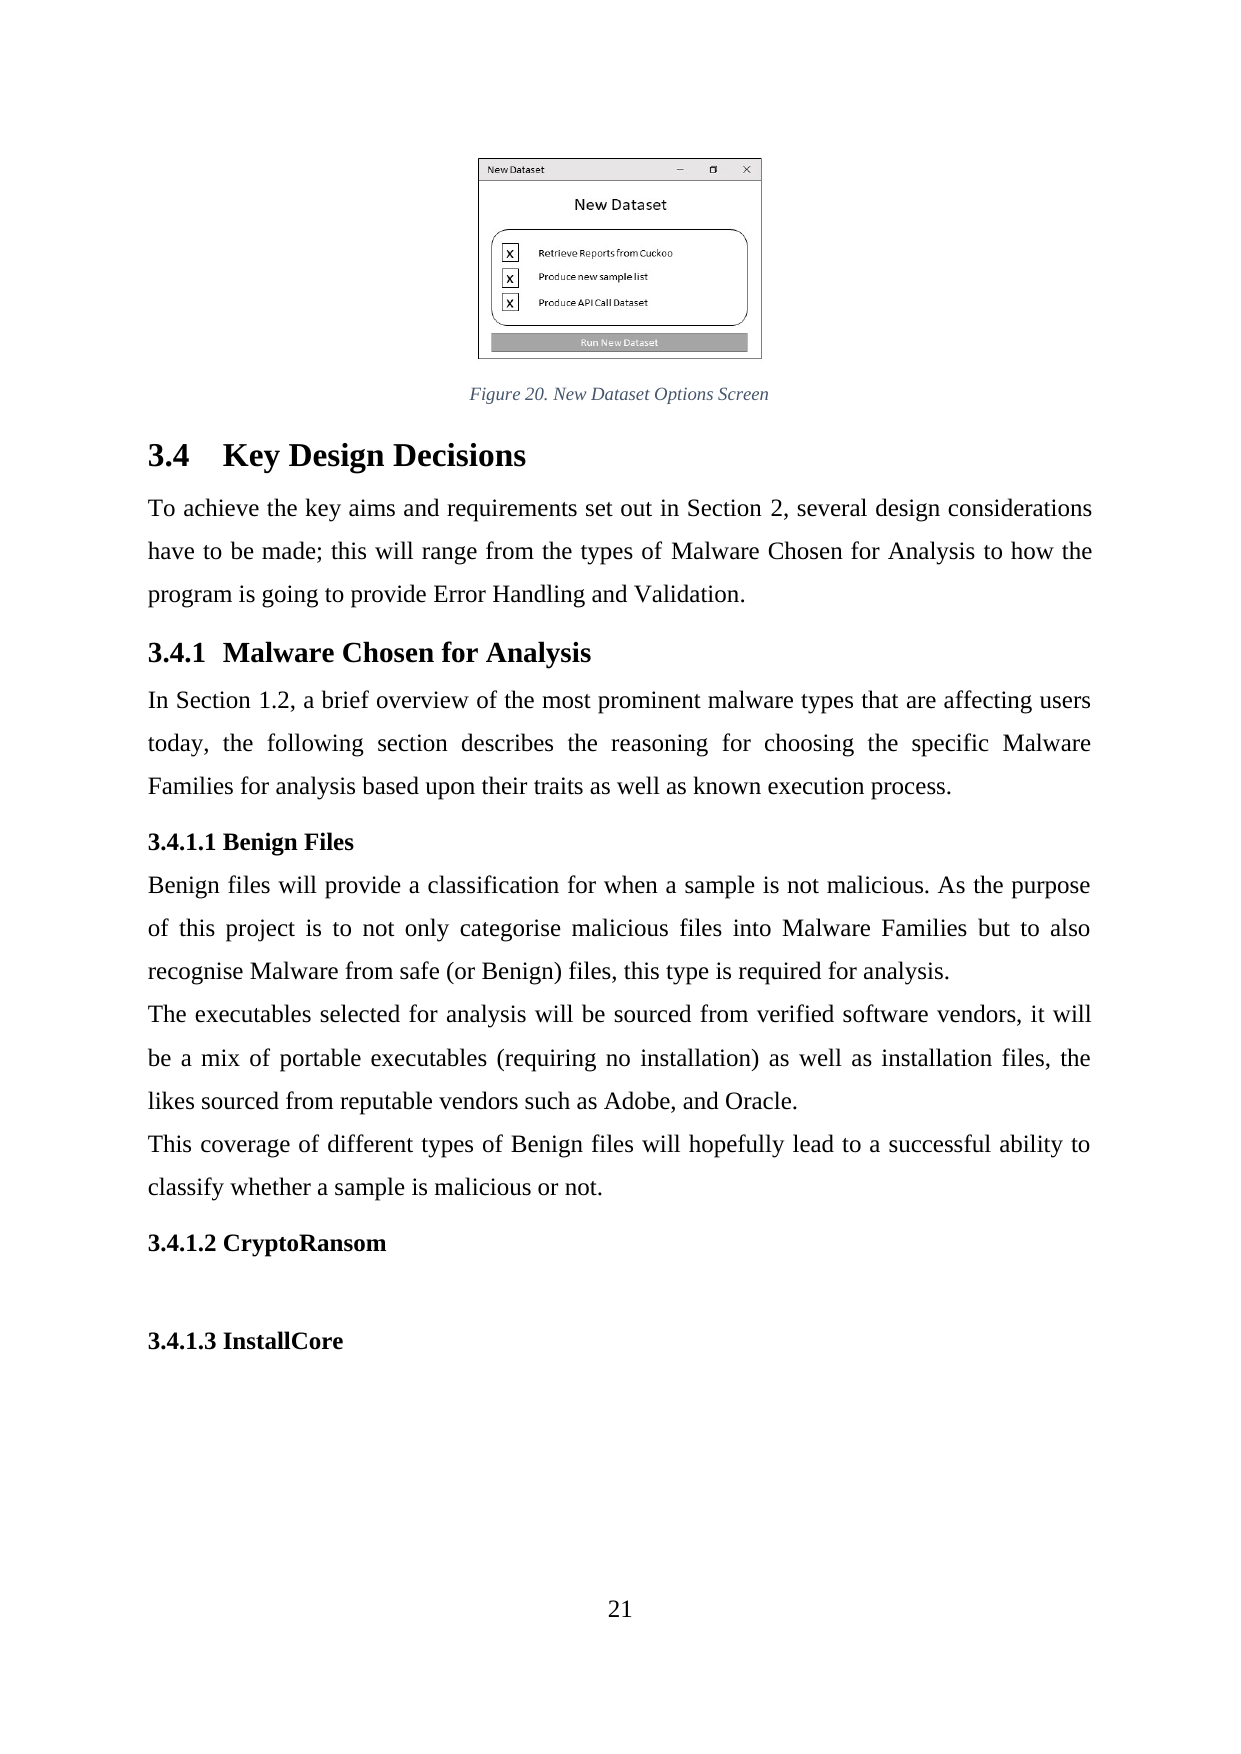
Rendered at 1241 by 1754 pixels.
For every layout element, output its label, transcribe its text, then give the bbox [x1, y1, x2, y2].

text Benign files will provide a classification for when a sample is not malicious. As the purpose of this project is to not only categorise malicious files into Malware Families but to also recognise Malware from safe (or Benign) files, this type is required for analysis. [148, 870, 1092, 985]
subtitle Key Design Decisions [148, 436, 1092, 474]
text The executables selected for analysis will be sourced from verified software vendors, it will be a mix of portable executables (requiring no installation) as well as installation files, the likes sourced from reputable vendors such as Adobe, and Oracle. [148, 999, 1092, 1114]
subtitle InstallCore [148, 1326, 1092, 1355]
text To achieve the key aims and requirements set out in Section 2, several design considerations have to be made; this will range from the types of Malware Chosen for Analysis to how the program is going to provide Error Handling and Validation. [148, 493, 1092, 608]
subtitle Benign Files [148, 827, 1092, 856]
subtitle CryptoRansom [148, 1228, 1092, 1256]
subtitle Malware Chosen for Analysis [148, 635, 1092, 668]
text This coverage of different types of Benign files will hopefully lead to a successful ability to classify whether a sample is malicious or not. [148, 1129, 1092, 1201]
text Figure 20. New Dataset Options Screen [148, 382, 1092, 404]
picture [471, 147, 770, 368]
text In Section 1.2, a brief overview of the most prominent malware types that are affecting users today, the following section describes the reasoning for choosing the specific Malware Families for analysis based upon their traits as well as known execution process. [148, 685, 1092, 800]
